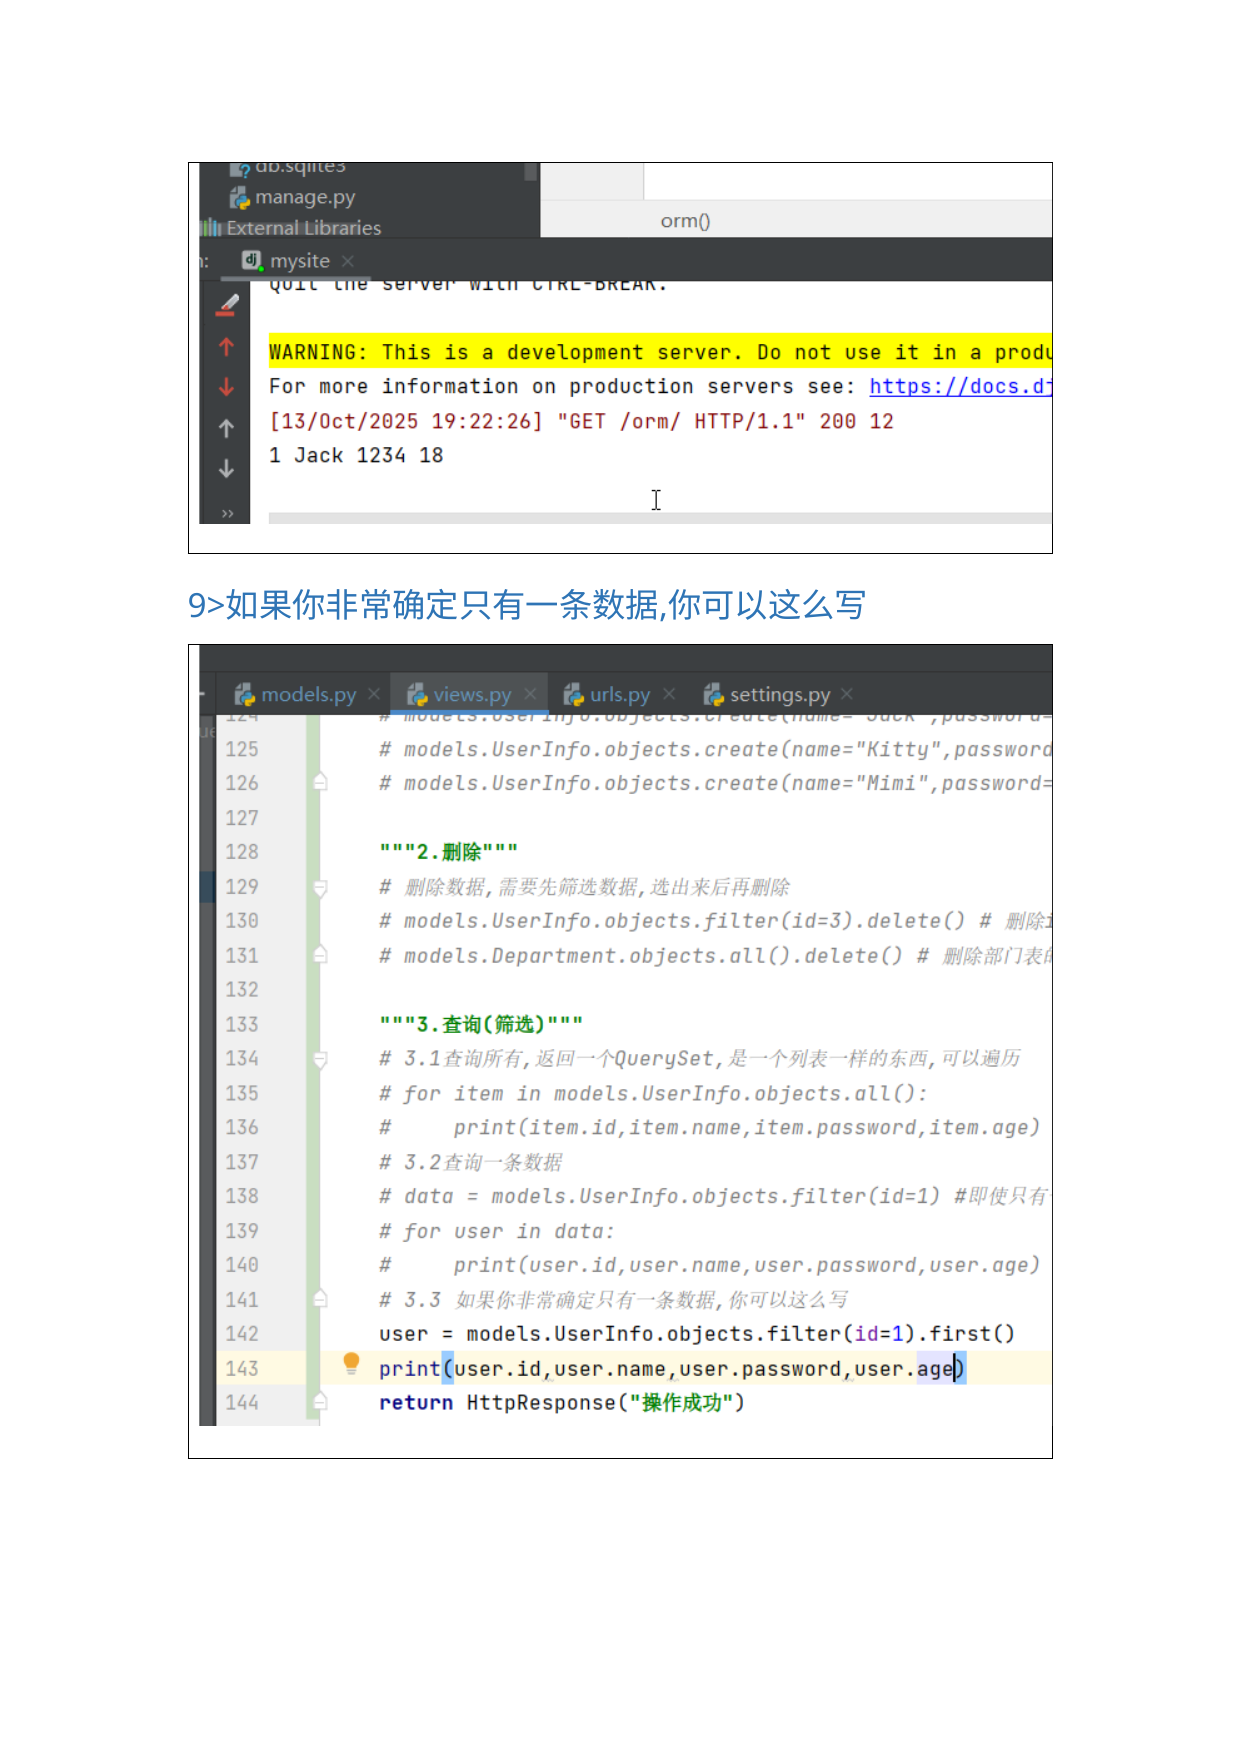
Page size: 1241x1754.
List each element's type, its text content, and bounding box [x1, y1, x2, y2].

picture [199, 163, 1053, 524]
table_header [189, 645, 1052, 1458]
table_cell [189, 163, 1052, 553]
picture [199, 645, 1053, 1426]
subtitle 9>如果你非常确定只有一条数据,你可以这么写 [187, 571, 1053, 636]
